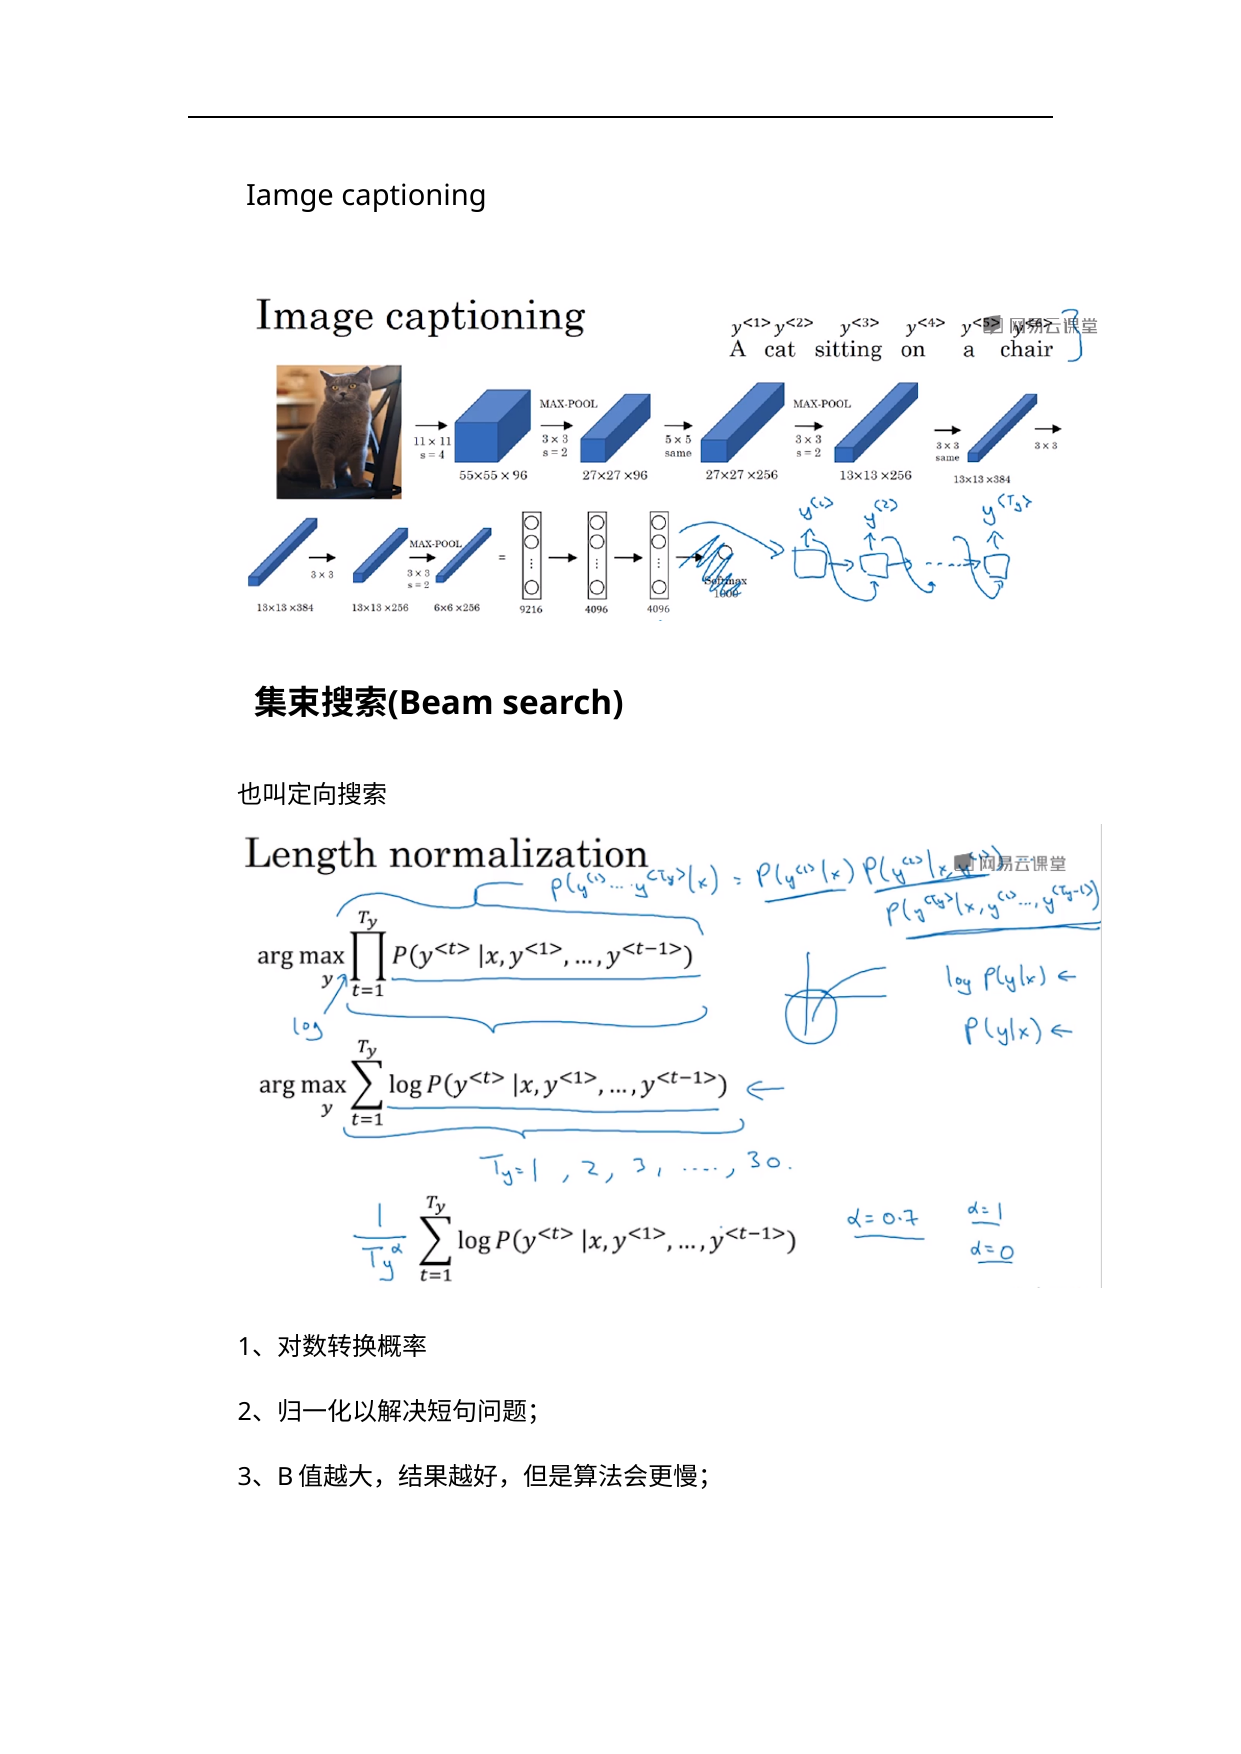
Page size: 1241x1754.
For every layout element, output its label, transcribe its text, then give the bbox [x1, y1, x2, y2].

text 也叫定向搜索 [187, 760, 1053, 825]
subtitle Iamge captioning [187, 162, 1053, 227]
text 1、对数转换概率 [187, 1312, 1053, 1377]
picture [237, 824, 1103, 1288]
subtitle 集束搜索(Beam search) [187, 668, 1053, 733]
text 2、归一化以解决短句问题； [187, 1377, 1053, 1442]
text 3、B值越大，结果越好，但是算法会更慢； [187, 1442, 1053, 1507]
picture [237, 283, 1103, 621]
